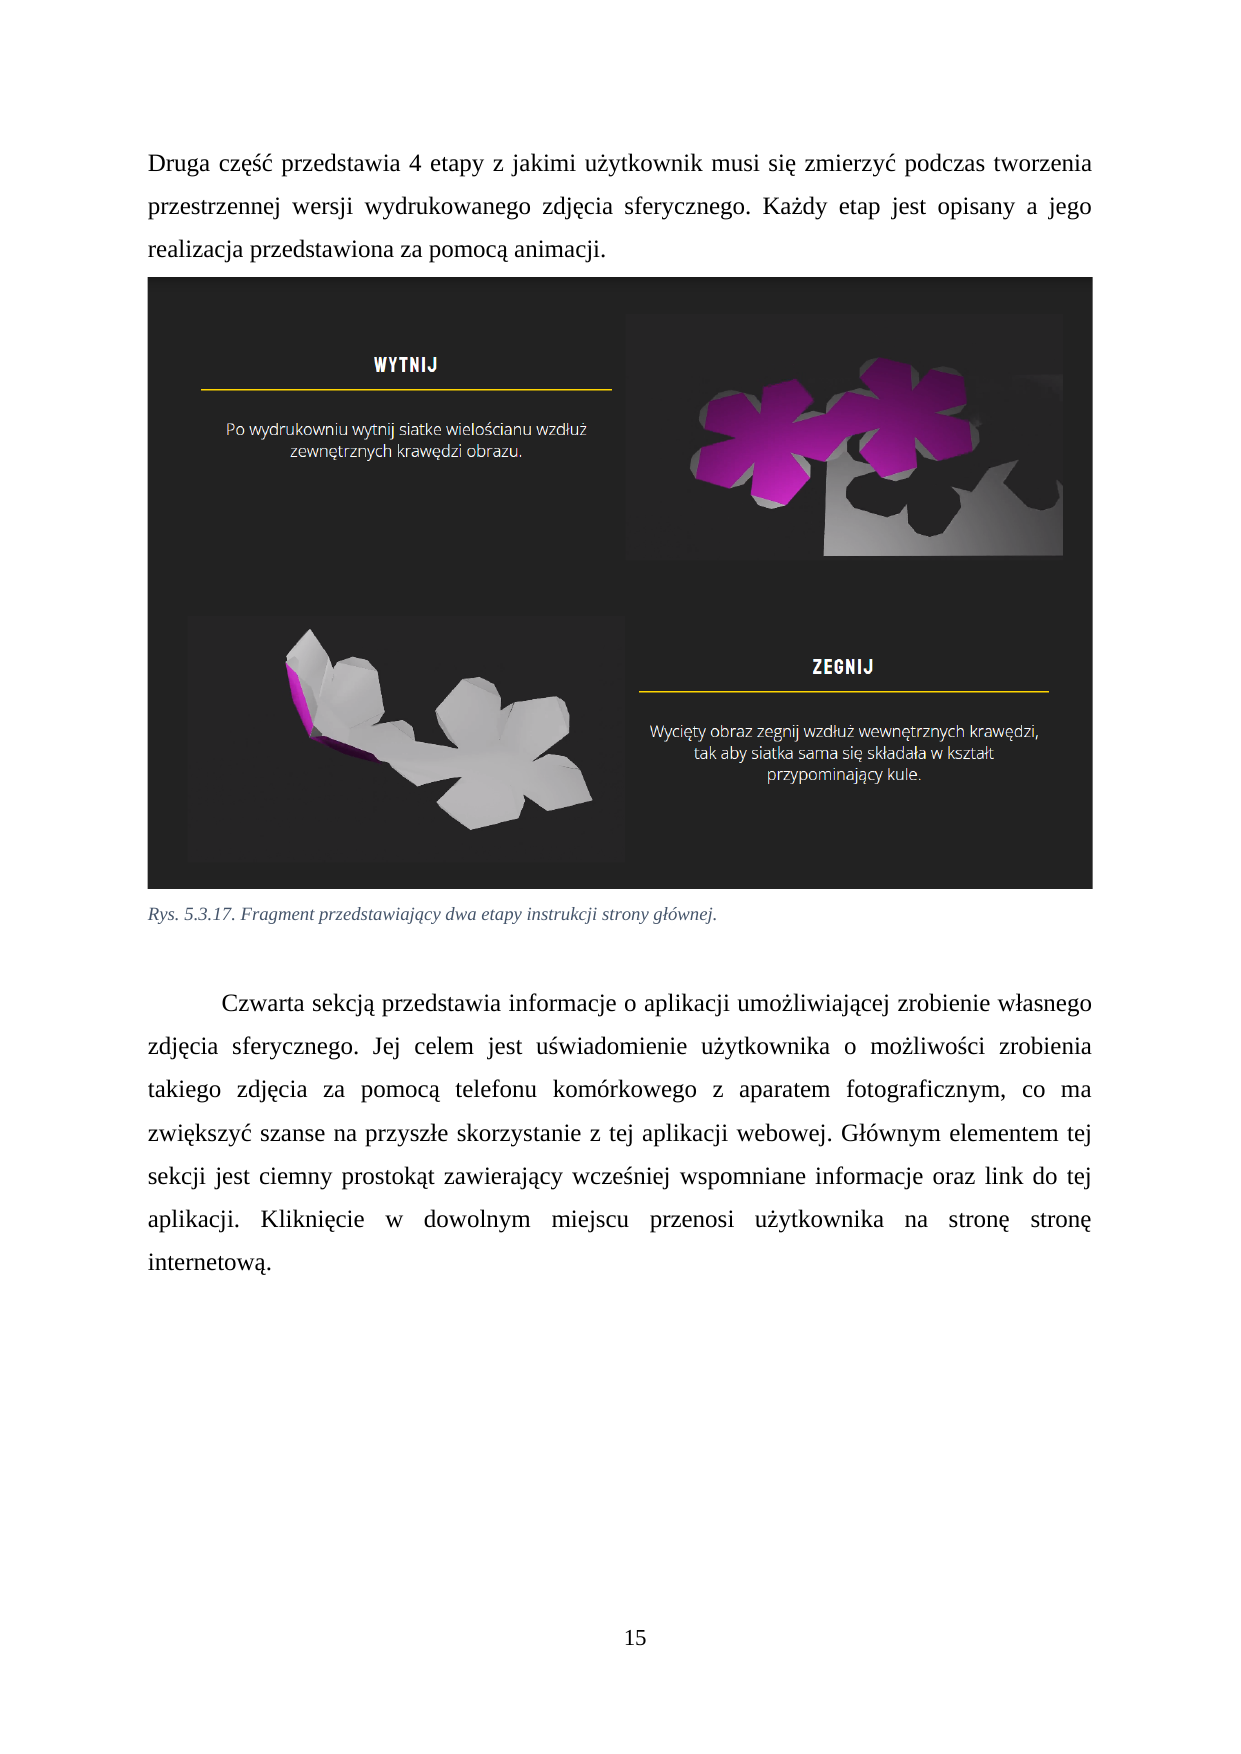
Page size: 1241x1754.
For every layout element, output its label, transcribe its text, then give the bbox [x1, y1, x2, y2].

text Druga część przedstawia 4 etapy z jakimi użytkownik musi się zmierzyć podczas tworzenia przestrzennej wersji wydrukowanego zdjęcia sferycznego. Każdy etap jest opisany a jego realizacja przedstawiona za pomocą animacji. [148, 148, 1093, 263]
text Czwarta sekcją przedstawia informacje o aplikacji umożliwiającej zrobienie własnego zdjęcia sferycznego. Jej celem jest uświadomienie użytkownika o możliwości zrobienia takiego zdjęcia za pomocą telefonu komórkowego z aparatem fotograficznym, co ma zwiększyć szanse na przyszłe skorzystanie z tej aplikacji webowej. Głównym elementem tej sekcji jest ciemny prostokąt zawierający wcześniej wspomniane informacje oraz link do tej aplikacji. Kliknięcie w dowolnym miejscu przenosi użytkownika na stronę stronę internetową. [148, 988, 1093, 1276]
picture [147, 277, 1093, 889]
